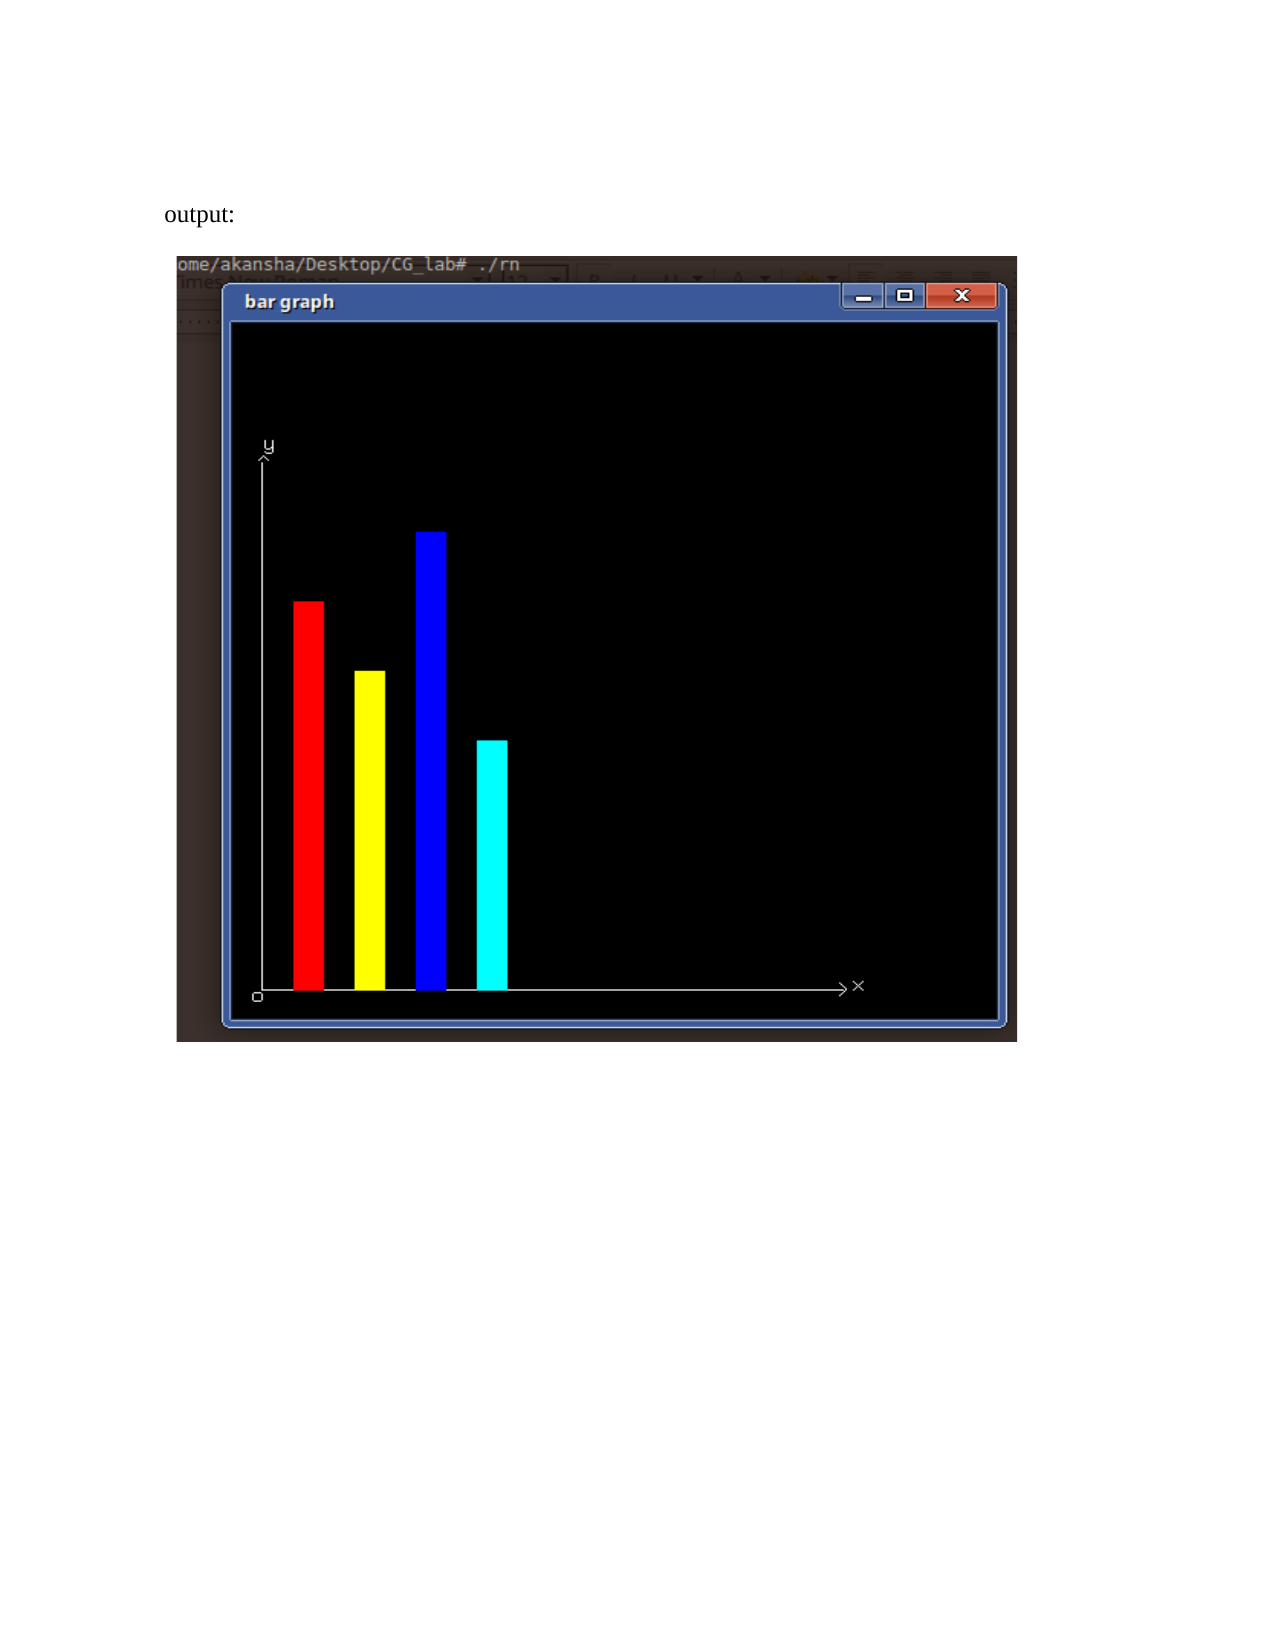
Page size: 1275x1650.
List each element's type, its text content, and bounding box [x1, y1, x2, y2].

picture [176, 256, 1018, 1042]
text output: [164, 199, 1125, 228]
